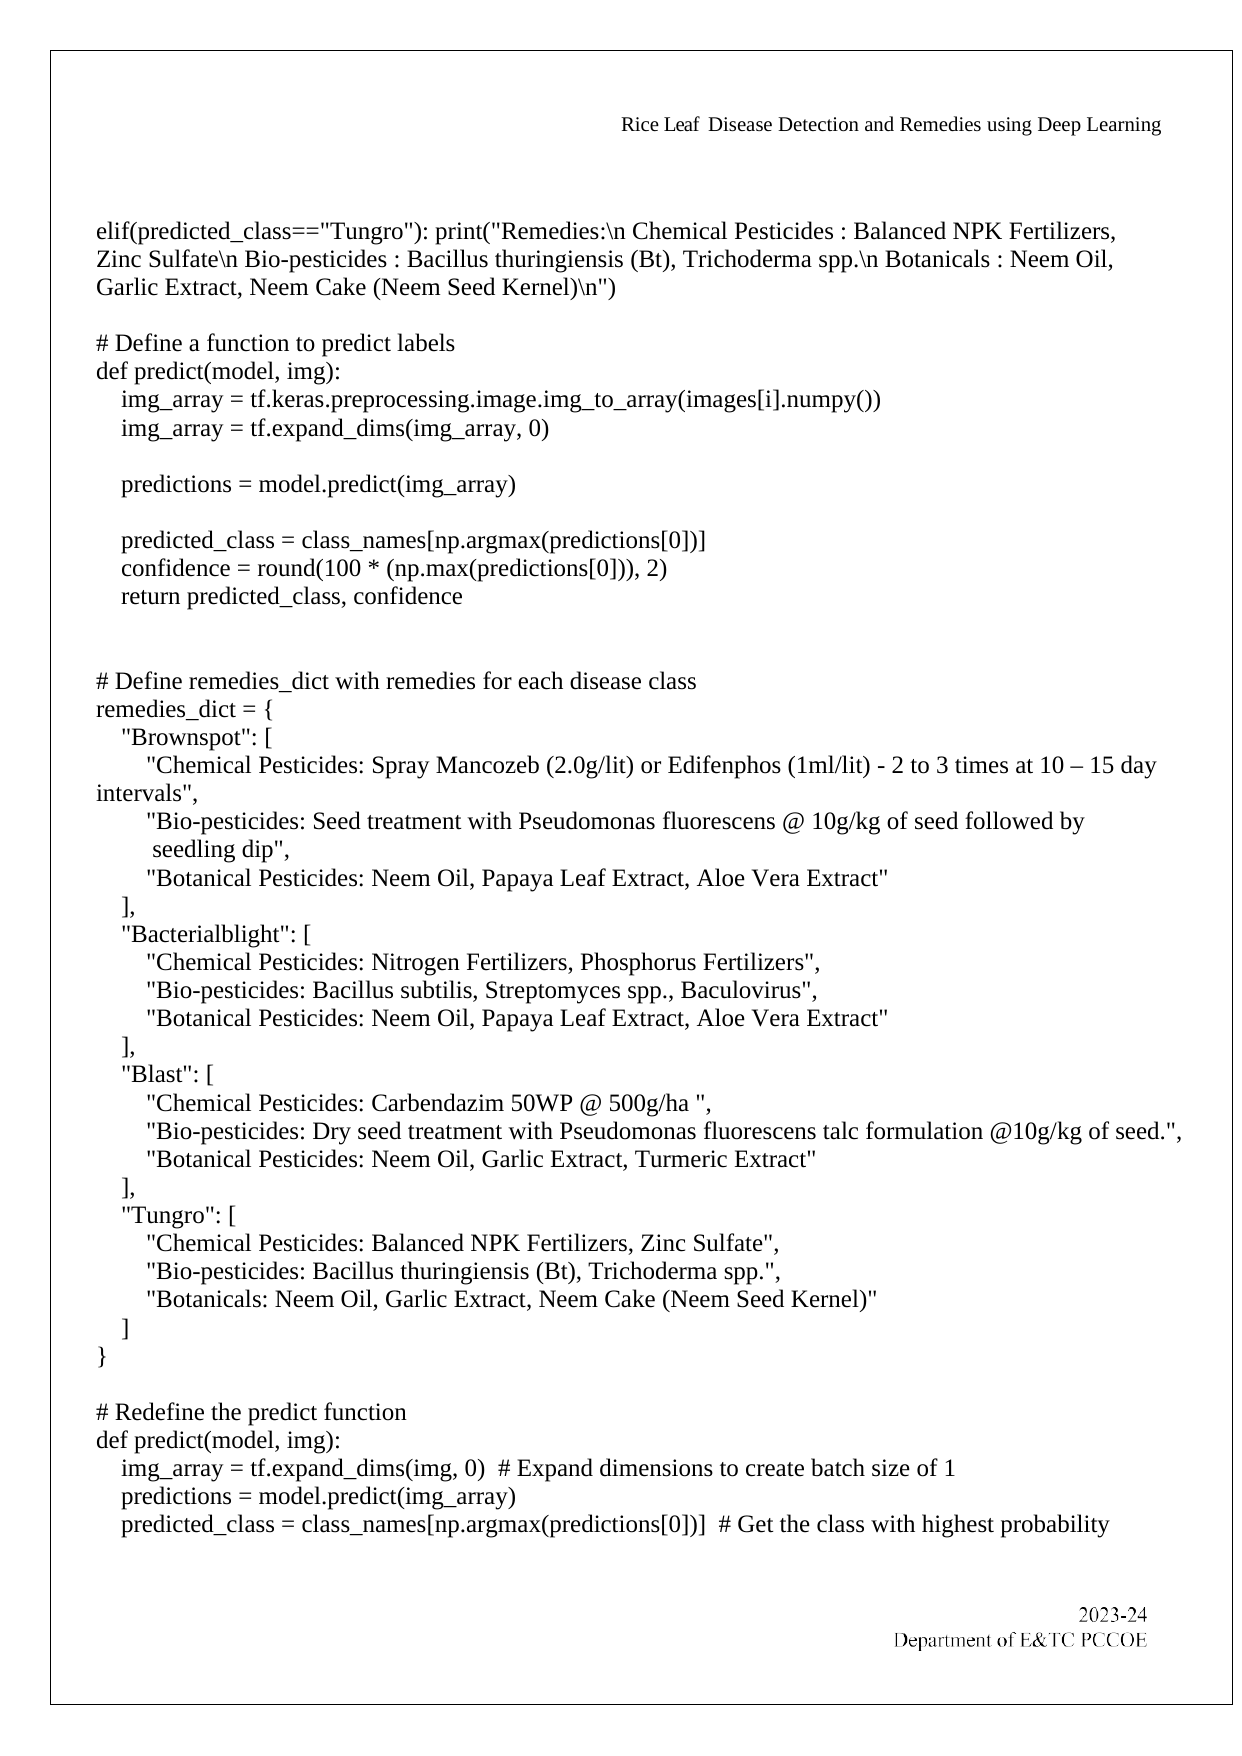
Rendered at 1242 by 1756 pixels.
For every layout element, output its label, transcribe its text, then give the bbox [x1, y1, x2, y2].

text return predicted_class, confidence [96, 582, 1232, 610]
text "Bio-pesticides: Dry seed treatment with Pseudomonas fluorescens talc formulation @10g/kg of seed.", [96, 1117, 1232, 1145]
text seedling dip", [96, 835, 1232, 863]
text Zinc Sulfate\n Bio-pesticides : Bacillus thuringiensis (Bt), Trichoderma spp.\n Botanicals : Neem Oil, [96, 245, 1232, 273]
text "Bacterialblight": [ [96, 920, 1232, 948]
text "Brownspot": [ [96, 723, 1232, 751]
text "Chemical Pesticides: Balanced NPK Fertilizers, Zinc Sulfate", [96, 1229, 1232, 1257]
picture [893, 1607, 1147, 1651]
text "Chemical Pesticides: Carbendazim 50WP @ 500g/ha ", [96, 1088, 1232, 1117]
text img_array = tf.expand_dims(img, 0) # Expand dimensions to create batch size of 1 [96, 1454, 1232, 1482]
text "Botanical Pesticides: Neem Oil, Garlic Extract, Turmeric Extract" [96, 1145, 1232, 1173]
text "Botanical Pesticides: Neem Oil, Papaya Leaf Extract, Aloe Vera Extract" [96, 1004, 1232, 1032]
text "Bio-pesticides: Bacillus subtilis, Streptomyces spp., Baculovirus", [96, 976, 1232, 1004]
text "Bio-pesticides: Seed treatment with Pseudomonas fluorescens @ 10g/kg of seed followed by [96, 807, 1232, 835]
text Garlic Extract, Neem Cake (Neem Seed Kernel)\n") [96, 273, 1232, 301]
text ], [96, 1173, 1232, 1201]
text predictions = model.predict(img_array) [96, 1482, 1232, 1510]
text def predict(model, img): [96, 357, 1232, 385]
text "Botanicals: Neem Oil, Garlic Extract, Neem Cake (Neem Seed Kernel)" [96, 1285, 1232, 1313]
text predicted_class = class_names[np.argmax(predictions[0])] [96, 526, 1232, 554]
text predictions = model.predict(img_array) [96, 470, 1232, 498]
text # Define remedies_dict with remedies for each disease class [96, 667, 1232, 695]
text "Chemical Pesticides: Spray Mancozeb (2.0g/lit) or Edifenphos (1ml/lit) - 2 to 3 times at 10 – 15 day intervals", [96, 751, 1232, 807]
text "Blast": [ [96, 1060, 1232, 1088]
text predicted_class = class_names[np.argmax(predictions[0])] # Get the class with highest probability [96, 1510, 1232, 1538]
text remedies_dict = { [96, 695, 1232, 723]
text ], [96, 1032, 1232, 1060]
text "Tungro": [ [96, 1201, 1232, 1229]
text } [96, 1342, 1232, 1370]
text # Redefine the predict function [96, 1398, 1232, 1426]
text img_array = tf.keras.preprocessing.image.img_to_array(images[i].numpy()) [96, 385, 1232, 413]
text img_array = tf.expand_dims(img_array, 0) [96, 413, 1232, 442]
text "Bio-pesticides: Bacillus thuringiensis (Bt), Trichoderma spp.", [96, 1257, 1232, 1285]
text # Define a function to predict labels [96, 329, 1232, 357]
text elif(predicted_class=="Tungro"): print("Remedies:\n Chemical Pesticides : Balanced NPK Fertilizers, [96, 217, 1232, 245]
text "Chemical Pesticides: Nitrogen Fertilizers, Phosphorus Fertilizers", [96, 948, 1232, 976]
text confidence = round(100 * (np.max(predictions[0])), 2) [96, 554, 1232, 582]
text ], [96, 892, 1232, 920]
text ] [96, 1313, 1232, 1342]
text def predict(model, img): [96, 1426, 1232, 1454]
text "Botanical Pesticides: Neem Oil, Papaya Leaf Extract, Aloe Vera Extract" [96, 863, 1232, 892]
